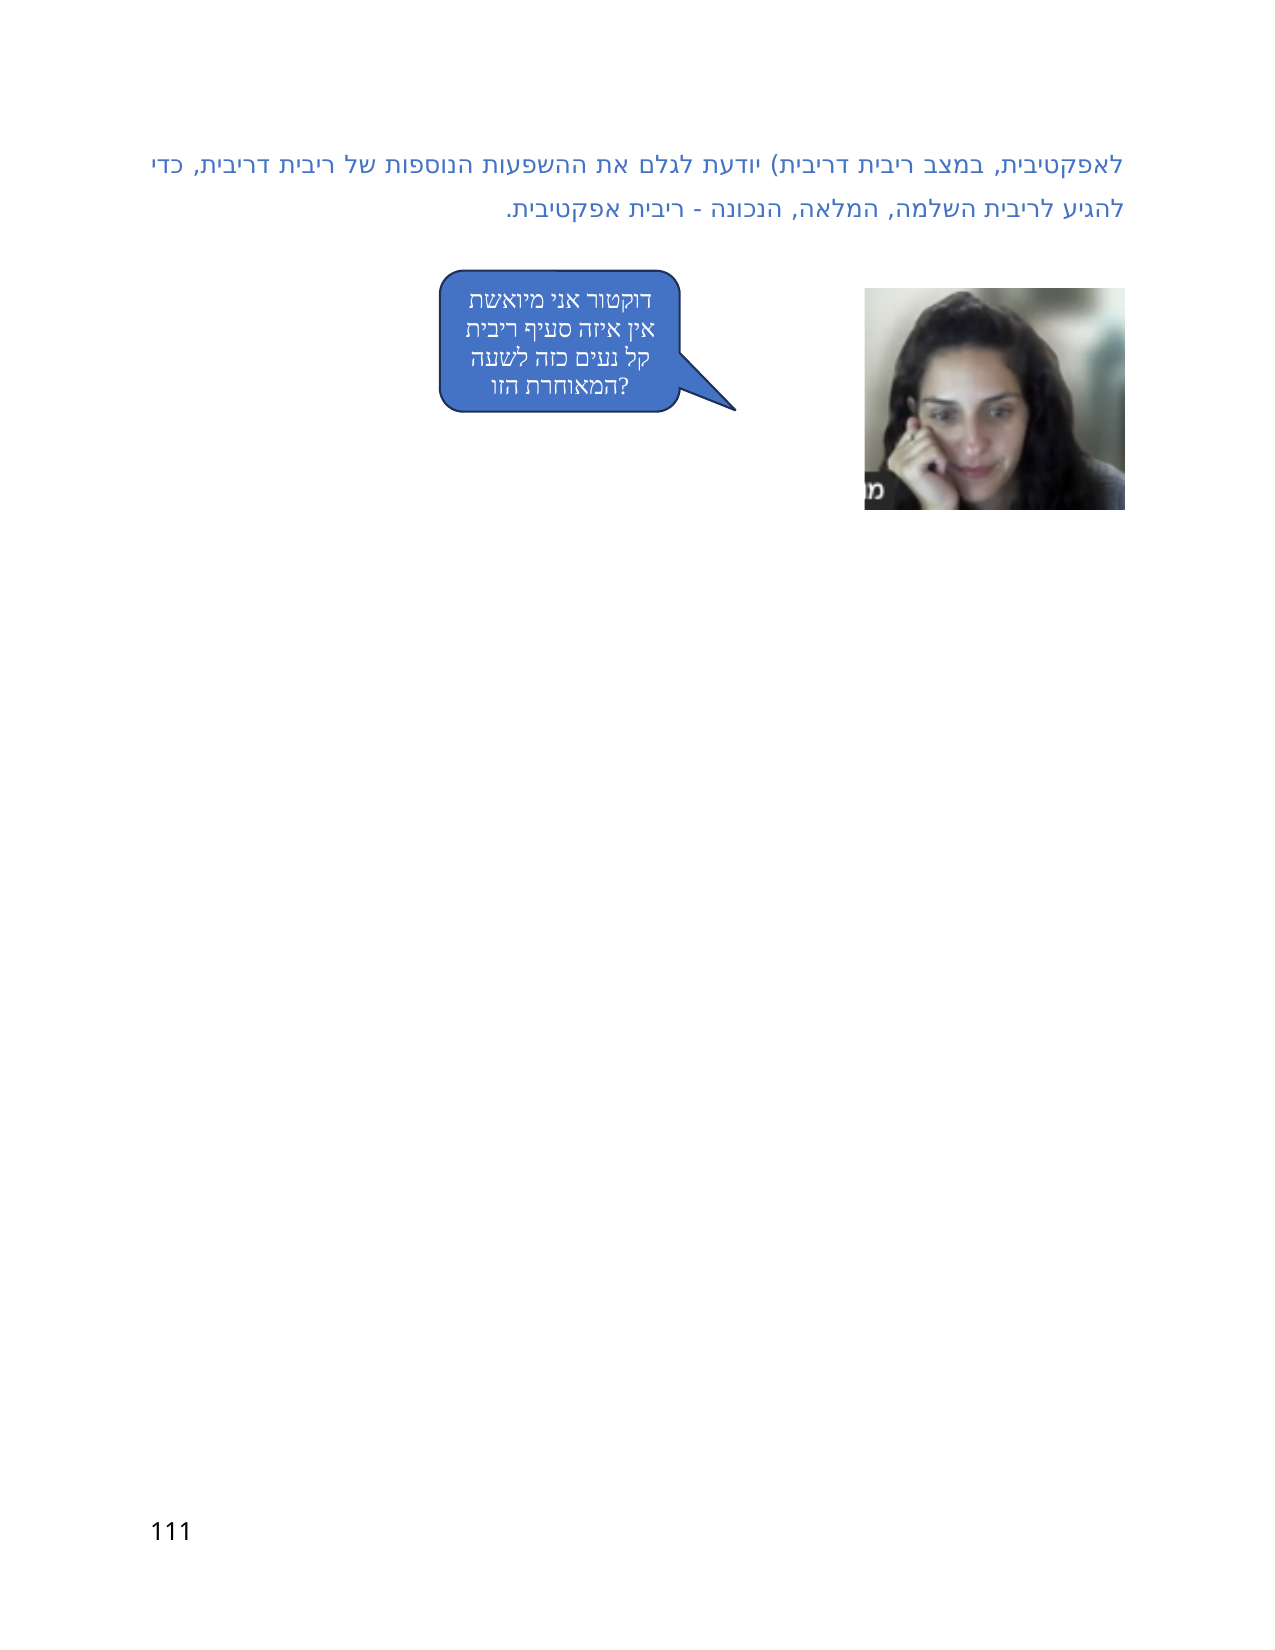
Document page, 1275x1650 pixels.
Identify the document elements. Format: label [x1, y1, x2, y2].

text [150, 150, 1125, 223]
picture [864, 288, 1125, 510]
